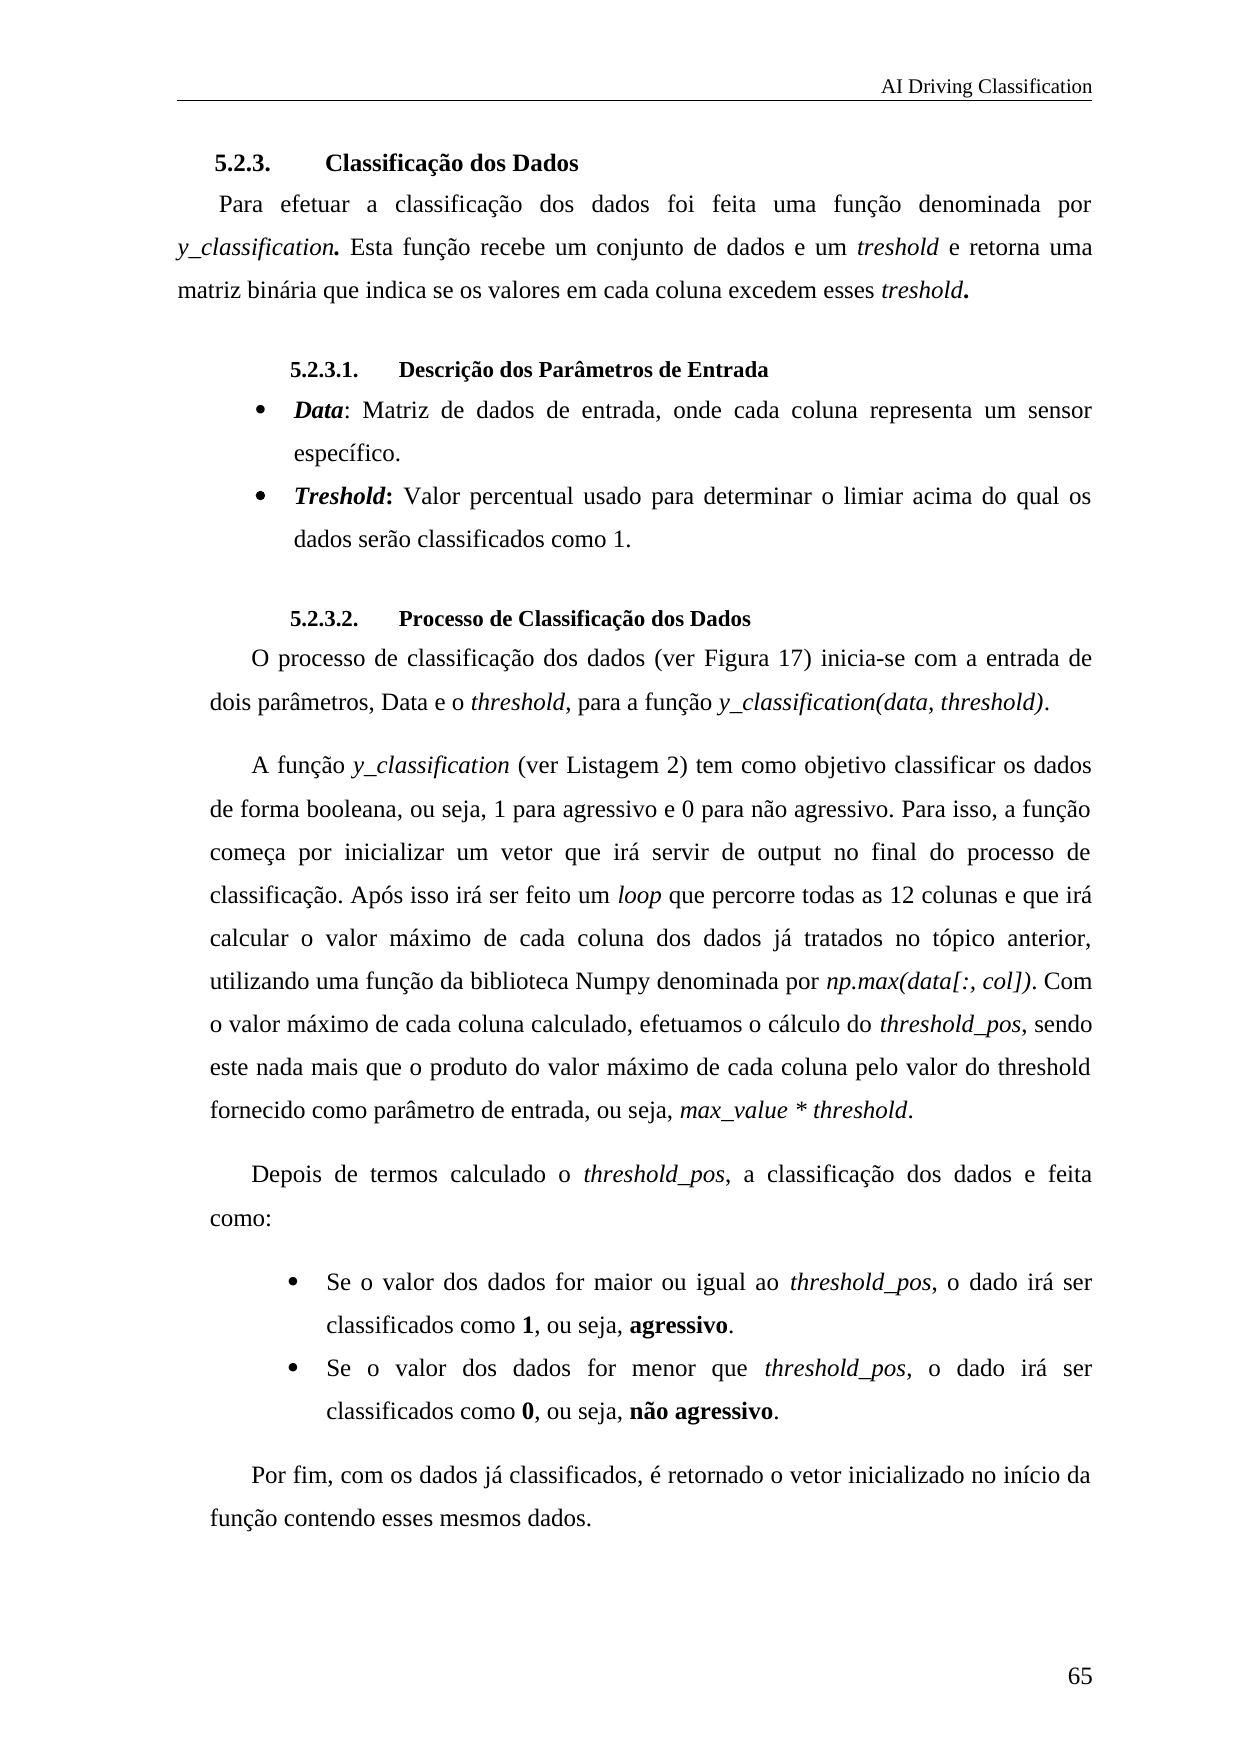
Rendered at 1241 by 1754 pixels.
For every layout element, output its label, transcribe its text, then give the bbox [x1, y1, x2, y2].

text A função y_classification (ver Listagem 2) tem como objetivo classificar os dados de forma booleana, ou seja, 1 para agressivo e 0 para não agressivo. Para isso, a função começa por inicializar um vetor que irá servir de output no final do processo de classificação. Após isso irá ser feito um loop que percorre todas as 12 colunas e que irá calcular o valor máximo de cada coluna dos dados já tratados no tópico anterior, utilizando uma função da biblioteca Numpy denominada por np.max(data[:, col]). Com o valor máximo de cada coluna calculado, efetuamos o cálculo do threshold_pos, sendo este nada mais que o produto do valor máximo de cada coluna pelo valor do threshold fornecido como parâmetro de entrada, ou seja, max_value * threshold. [209, 751, 1092, 1124]
list Se o valor dos dados for maior ou igual ao threshold_pos, o dado irá ser classificados como 1, ou seja, agressivo. [288, 1267, 1092, 1338]
list Treshold: Valor percentual usado para determinar o limiar acima do qual os dados serão classificados como 1. [256, 481, 1092, 553]
list Data: Matriz de dados de entrada, onde cada coluna representa um sensor específico. [256, 395, 1092, 467]
subtitle Descrição dos Parâmetros de Entrada [290, 356, 1092, 382]
text Por fim, com os dados já classificados, é retornado o vetor inicializado no início da função contendo esses mesmos dados. [209, 1460, 1092, 1532]
list Se o valor dos dados for menor que threshold_pos, o dado irá ser classificados como 0, ou seja, não agressivo. [288, 1353, 1092, 1425]
subtitle Classificação dos Dados [214, 148, 1092, 176]
text Para efetuar a classificação dos dados foi feita uma função denominada por y_classification. Esta função recebe um conjunto de dados e um treshold e retorna uma matriz binária que indica se os valores em cada coluna excedem esses treshold. [177, 189, 1092, 304]
subtitle Processo de Classificação dos Dados [290, 605, 1092, 631]
text Depois de termos calculado o threshold_pos, a classificação dos dados e feita como: [209, 1159, 1092, 1231]
